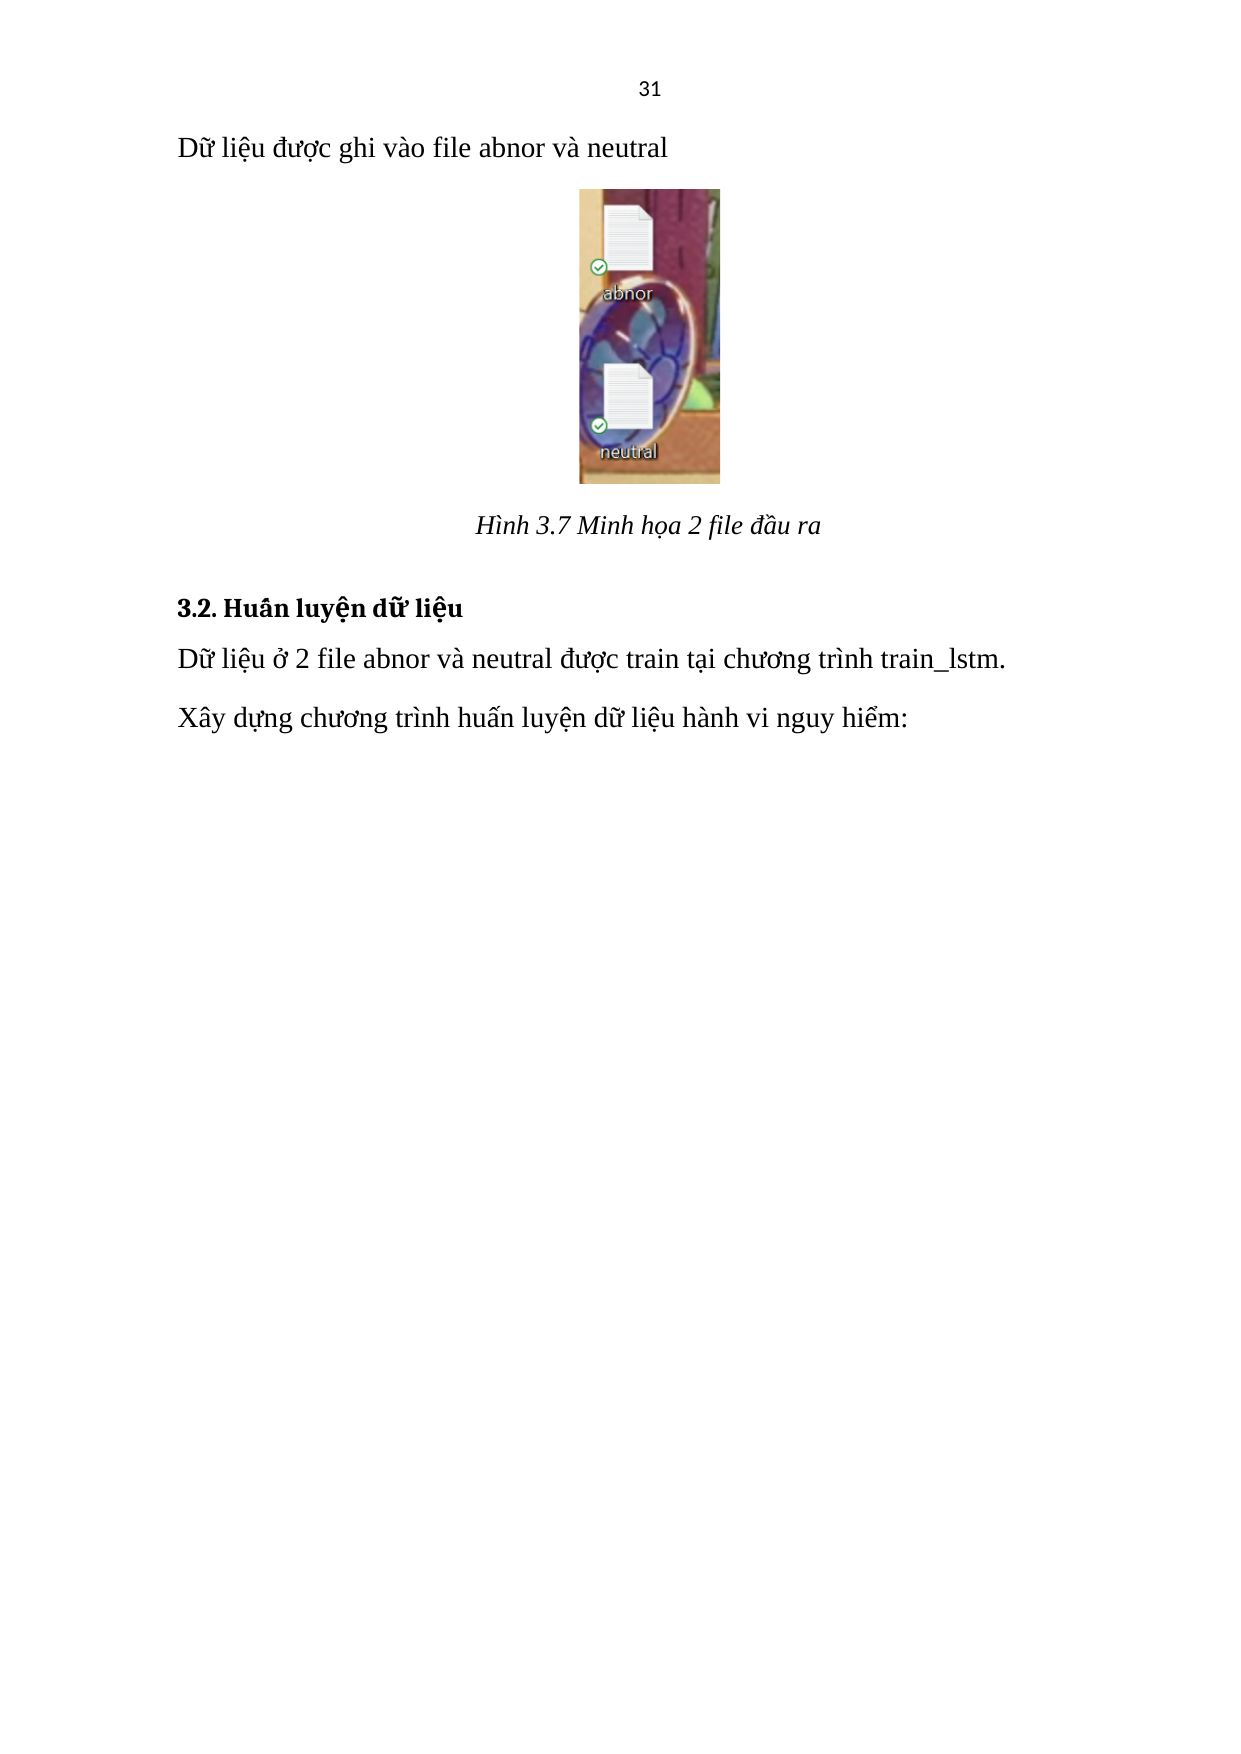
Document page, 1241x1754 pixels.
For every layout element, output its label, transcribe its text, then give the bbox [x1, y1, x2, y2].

text Dữ liệu được ghi vào file abnor và neutral [177, 130, 1122, 163]
picture [579, 189, 721, 484]
text Dữ liệu ở 2 file abnor và neutral được train tại chương trình train_lstm. [177, 641, 1122, 674]
subtitle Hình 3.7 Minh họa 2 file đầu ra [177, 509, 1122, 540]
subtitle 3.2. Huấn luyện dữ liệu [177, 593, 1122, 624]
text Xây dựng chương trình huấn luyện dữ liệu hành vi nguy hiểm: [177, 700, 1122, 734]
